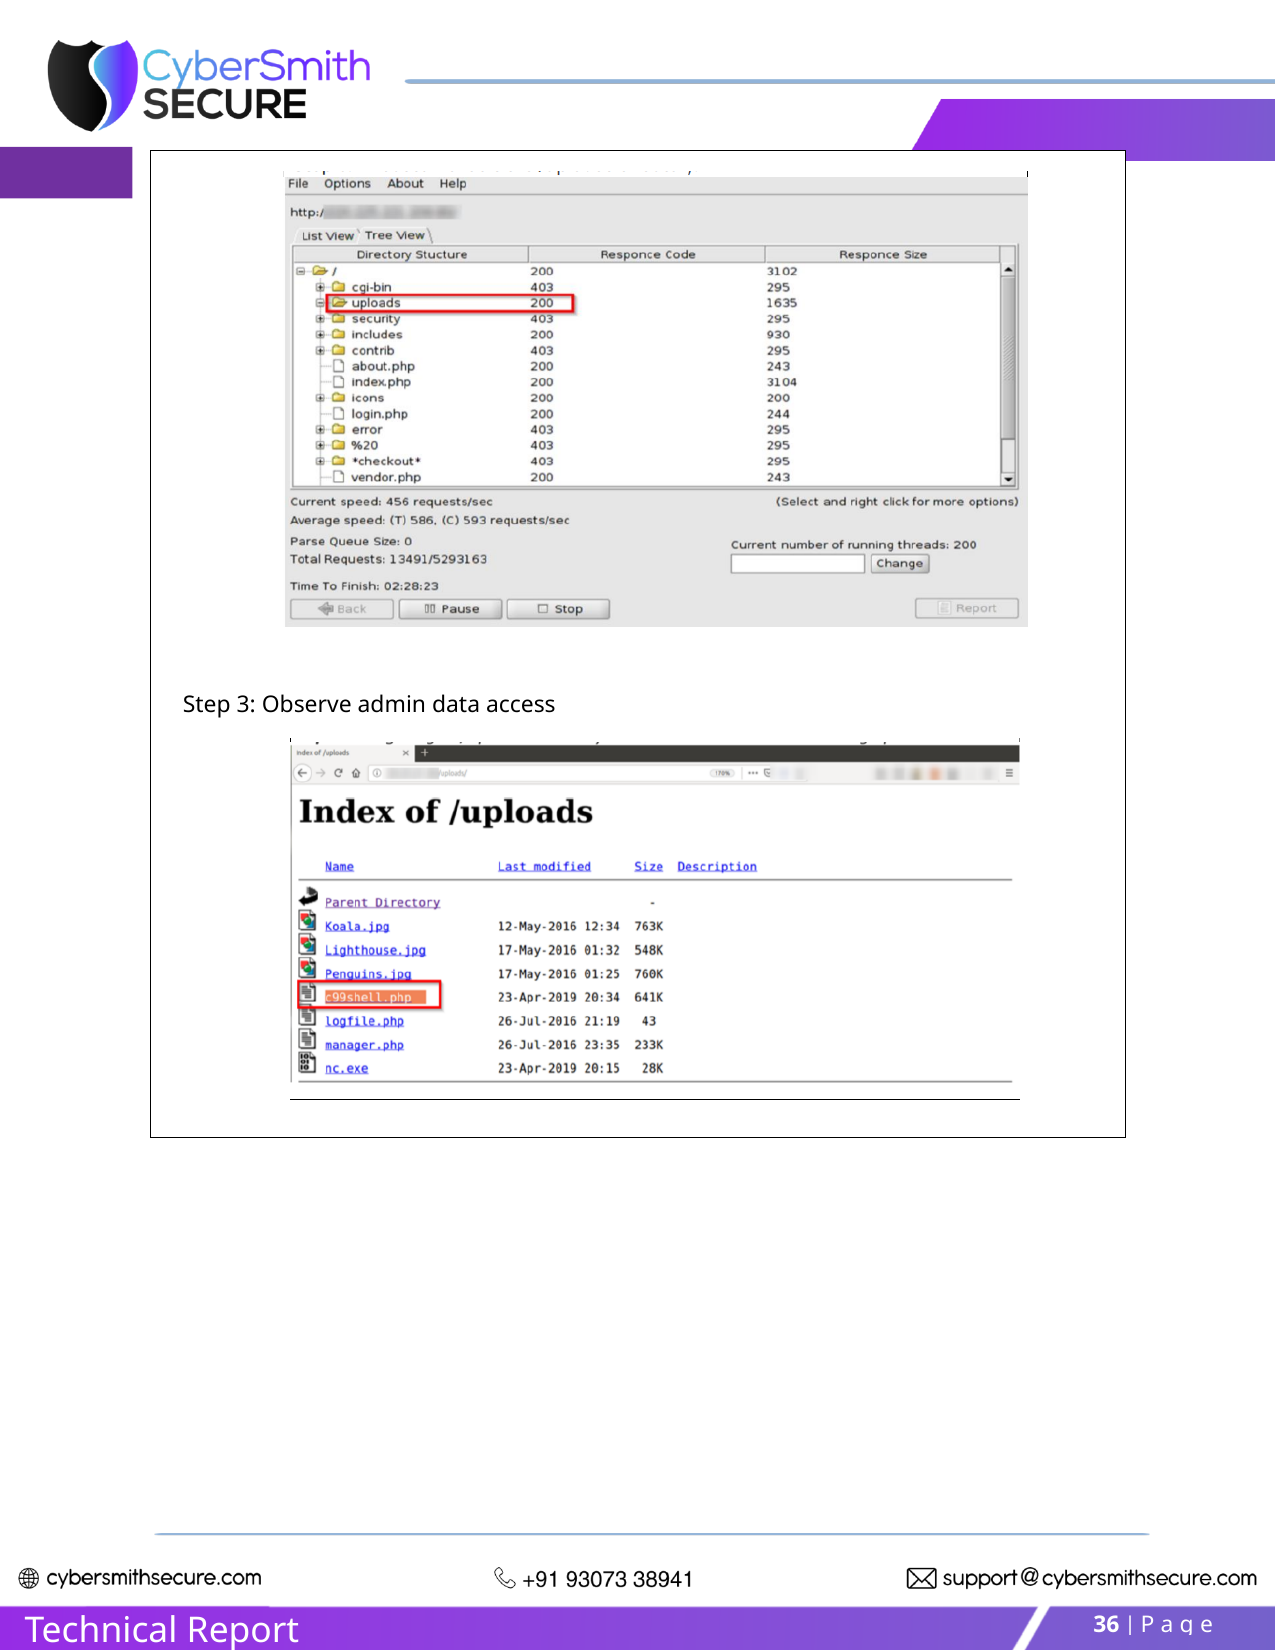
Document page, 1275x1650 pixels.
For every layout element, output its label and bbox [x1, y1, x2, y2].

picture [234, 1625, 245, 1640]
picture [283, 738, 1034, 1119]
picture [0, 1533, 1275, 1650]
table_cell [151, 151, 1125, 1137]
picture [47, 40, 1275, 161]
picture [283, 171, 1034, 627]
